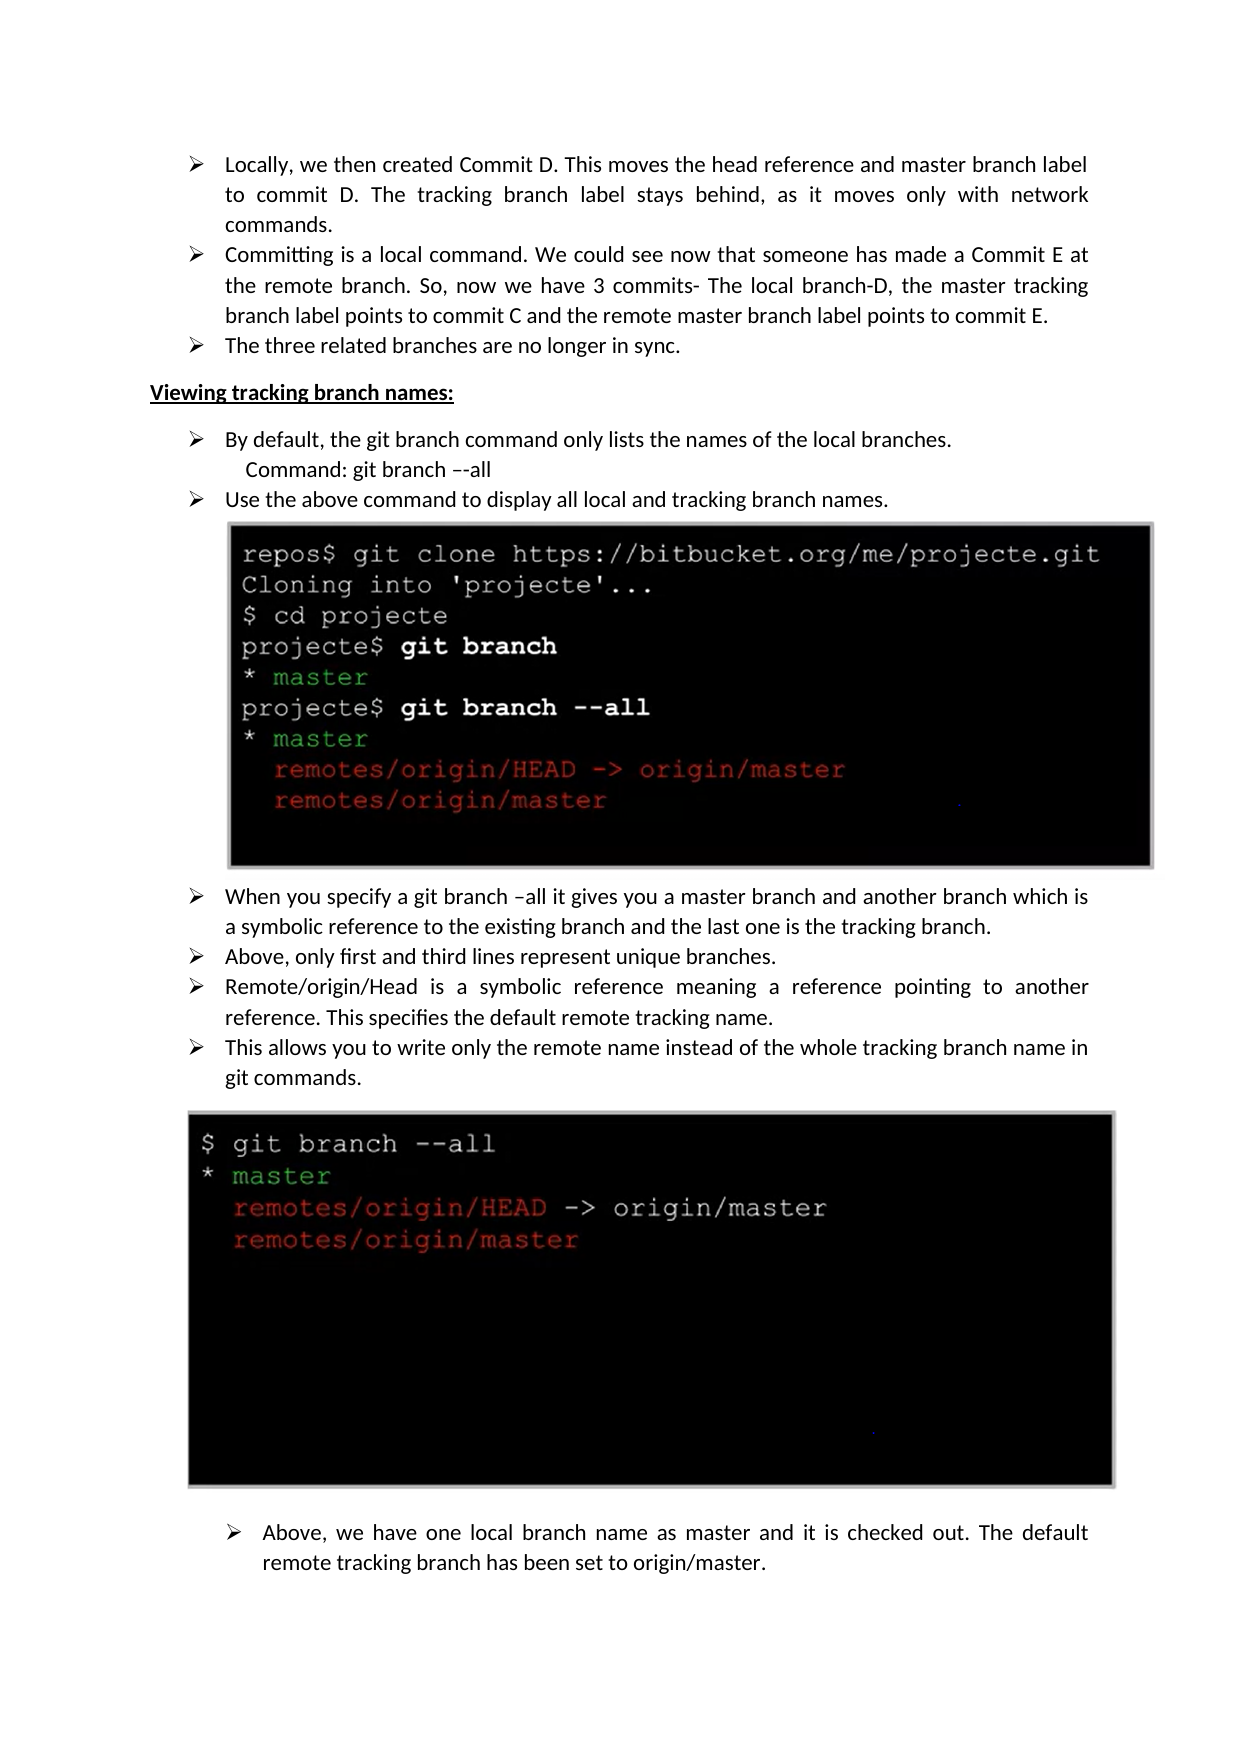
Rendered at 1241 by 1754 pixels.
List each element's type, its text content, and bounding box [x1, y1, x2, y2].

list Above, only first and third lines represent unique branches. [187, 942, 1090, 970]
list Command: git branch –-all [225, 455, 1090, 483]
list Locally, we then created Commit D. This moves the head reference and master branch label to commit D. The tracking branch label stays behind, as it moves only with network commands. [187, 150, 1090, 238]
picture [187, 1110, 1128, 1499]
list When you specify a git branch –all it gives you a master branch and another branch which is a symbolic reference to the existing branch and the last one is the tracking branch. [187, 882, 1090, 940]
list Above, we have one local branch name as master and it is checked out. The default remote tracking branch has been set to origin/master. [225, 1518, 1090, 1576]
text Viewing tracking branch names: [150, 378, 1090, 406]
list Remote/origin/Head is a symbolic reference meaning a reference pointing to another reference. This specifies the default remote tracking name. [187, 972, 1090, 1031]
list This allows you to write only the remote name instead of the whole tracking branch name in git commands. [187, 1033, 1090, 1091]
list Use the above command to display all local and tracking branch names. [187, 485, 1090, 513]
list The three related branches are no longer in sync. [187, 331, 1090, 359]
list Committing is a local command. We could see now that someone has made a Commit E at the remote branch. So, now we have 3 commits- The local branch-D, the master tracking branch label points to commit C and the remote master branch label points to commit E. [187, 241, 1090, 329]
picture [225, 515, 1166, 880]
list By default, the git branch command only lists the names of the local branches. [187, 425, 1090, 453]
